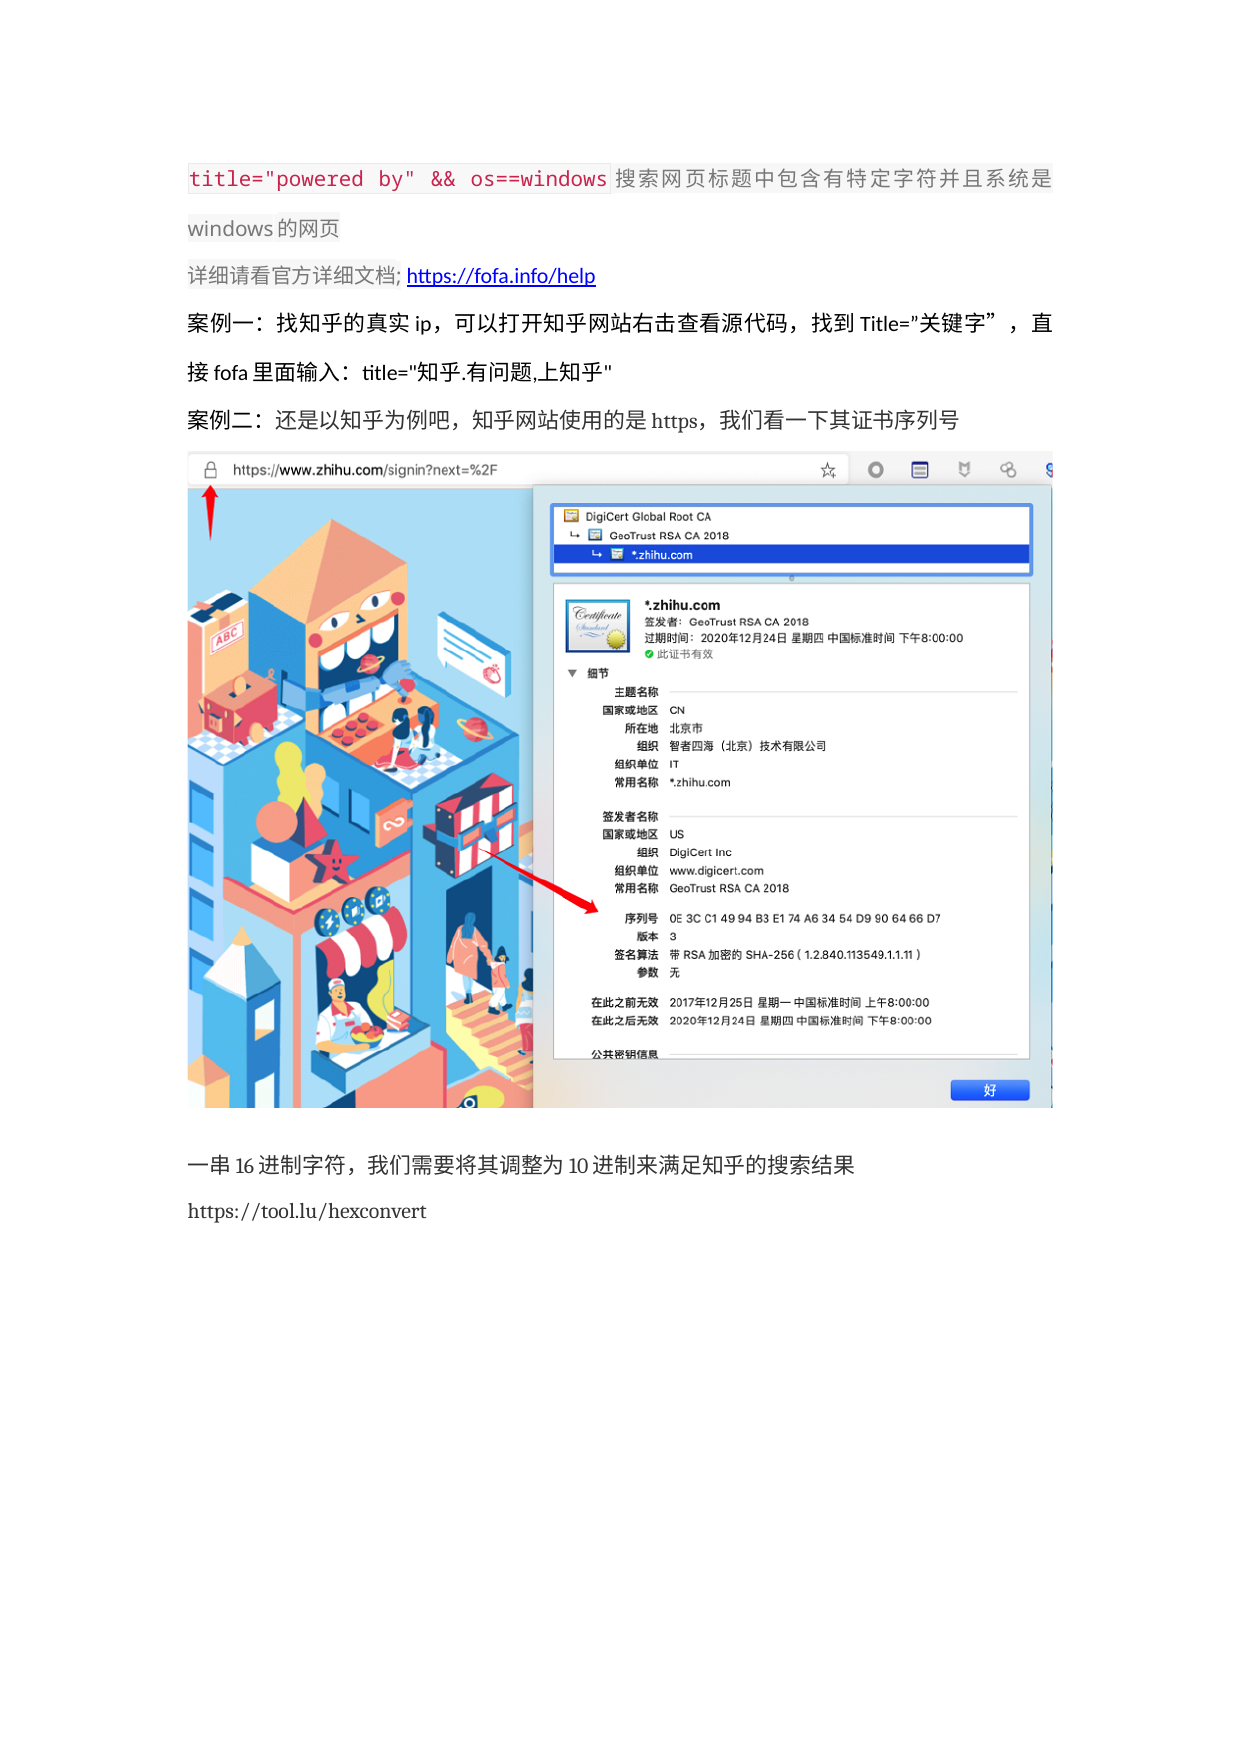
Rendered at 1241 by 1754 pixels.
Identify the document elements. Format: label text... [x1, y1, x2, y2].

text title="powered by" && os==windows搜索网页标题中包含有特定字符并且系统是windows的网页 [187, 164, 1053, 243]
text 一串16进制字符，我们需要将其调整为10进制来满足知乎的搜索结果 [187, 1147, 1053, 1180]
text 详细请看官方详细文档; https://fofa.info/help [187, 258, 1053, 291]
picture [187, 451, 1053, 1108]
text https://tool.lu/hexconvert [187, 1196, 1053, 1228]
text 案例一：找知乎的真实ip，可以打开知乎网站右击查看源代码，找到Title=”关键字”，直接fofa里面输入：title="知乎.有问题,上知乎" [187, 306, 1053, 387]
text 案例二：还是以知乎为例吧，知乎网站使用的是https，我们看一下其证书序列号 [187, 403, 1053, 436]
